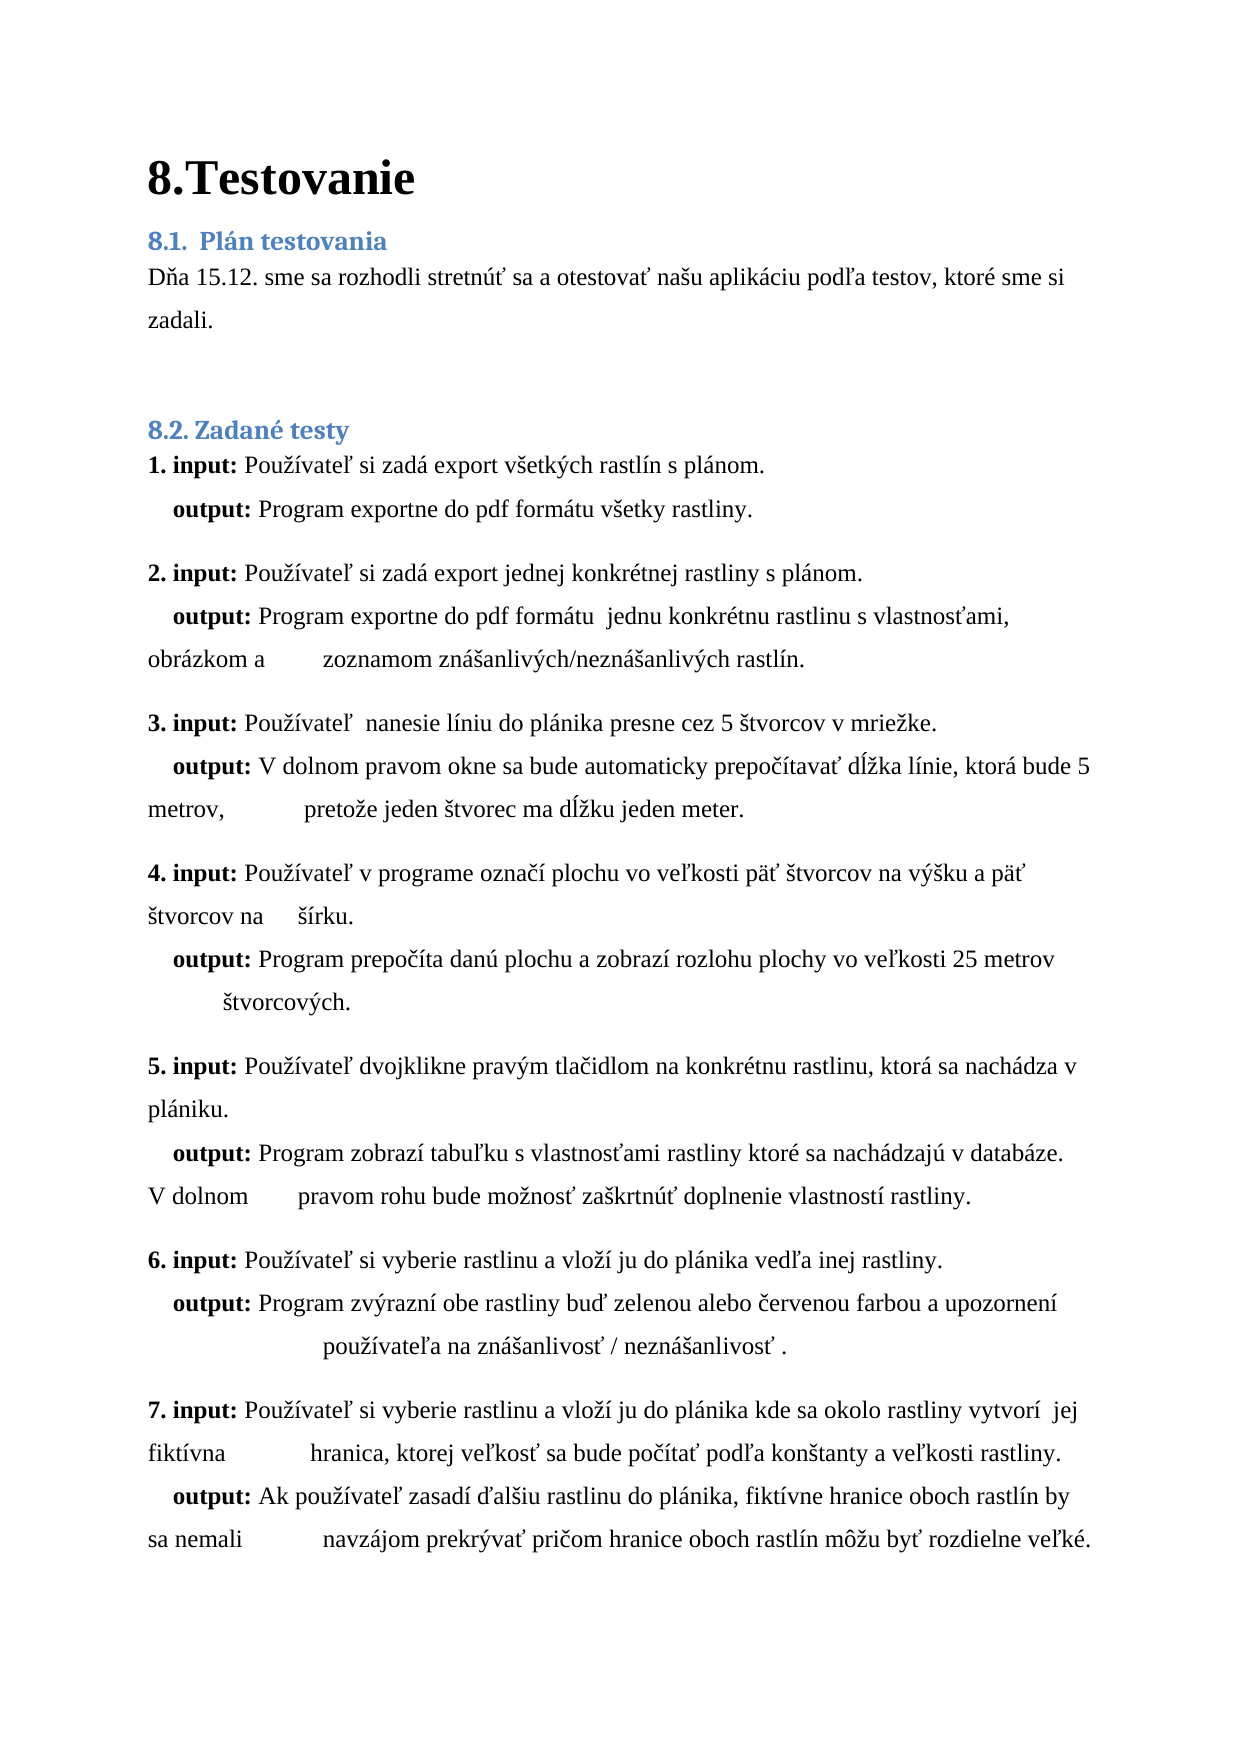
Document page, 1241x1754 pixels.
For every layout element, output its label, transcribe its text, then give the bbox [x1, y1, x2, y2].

text 4. input: Používateľ v programe označí plochu vo veľkosti päť štvorcov na výšku a päť štvorcov na šírku. output: Program prepočíta danú plochu a zobrazí rozlohu plochy vo veľkosti 25 metrov štvorcových. [148, 858, 1093, 1016]
text 3. input: Používateľ nanesie líniu do plánika presne cez 5 štvorcov v mriežke. output: V dolnom pravom okne sa bude automaticky prepočítavať dĺžka línie, ktorá bude 5 metrov, pretože jeden štvorec ma dĺžku jeden meter. [148, 708, 1093, 823]
subtitle 8.Testovanie [148, 148, 1093, 205]
subtitle 8.1. Plán testovania [148, 226, 1093, 257]
text 5. input: Používateľ dvojklikne pravým tlačidlom na konkrétnu rastlinu, ktorá sa nachádza v plániku. output: Program zobrazí tabuľku s vlastnosťami rastliny ktoré sa nachádzajú v databáze. V dolnom pravom rohu bude možnosť zaškrtnúť doplnenie vlastností rastliny. [148, 1051, 1093, 1209]
text 6. input: Používateľ si vyberie rastlinu a vloží ju do plánika vedľa inej rastliny. output: Program zvýrazní obe rastliny buď zelenou alebo červenou farbou a upozornení používateľa na znášanlivosť / neznášanlivosť . [148, 1245, 1093, 1360]
text 1. input: Používateľ si zadá export všetkých rastlín s plánom. output: Program exportne do pdf formátu všetky rastliny. [148, 451, 1093, 522]
subtitle 8.2. Zadané testy [148, 415, 1093, 446]
text 7. input: Používateľ si vyberie rastlinu a vloží ju do plánika kde sa okolo rastliny vytvorí jej fiktívna hranica, ktorej veľkosť sa bude počítať podľa konštanty a veľkosti rastliny. output: Ak používateľ zasadí ďalšiu rastlinu do plánika, fiktívne hranice oboch rastlín by sa nemali navzájom prekrývať pričom hranice oboch rastlín môžu byť rozdielne veľké. [148, 1395, 1093, 1553]
text 2. input: Používateľ si zadá export jednej konkrétnej rastliny s plánom. output: Program exportne do pdf formátu jednu konkrétnu rastlinu s vlastnosťami, obrázkom a zoznamom znášanlivých/neznášanlivých rastlín. [148, 558, 1093, 673]
text Dňa 15.12. sme sa rozhodli stretnúť sa a otestovať našu aplikáciu podľa testov, ktoré sme si zadali. [148, 262, 1093, 333]
